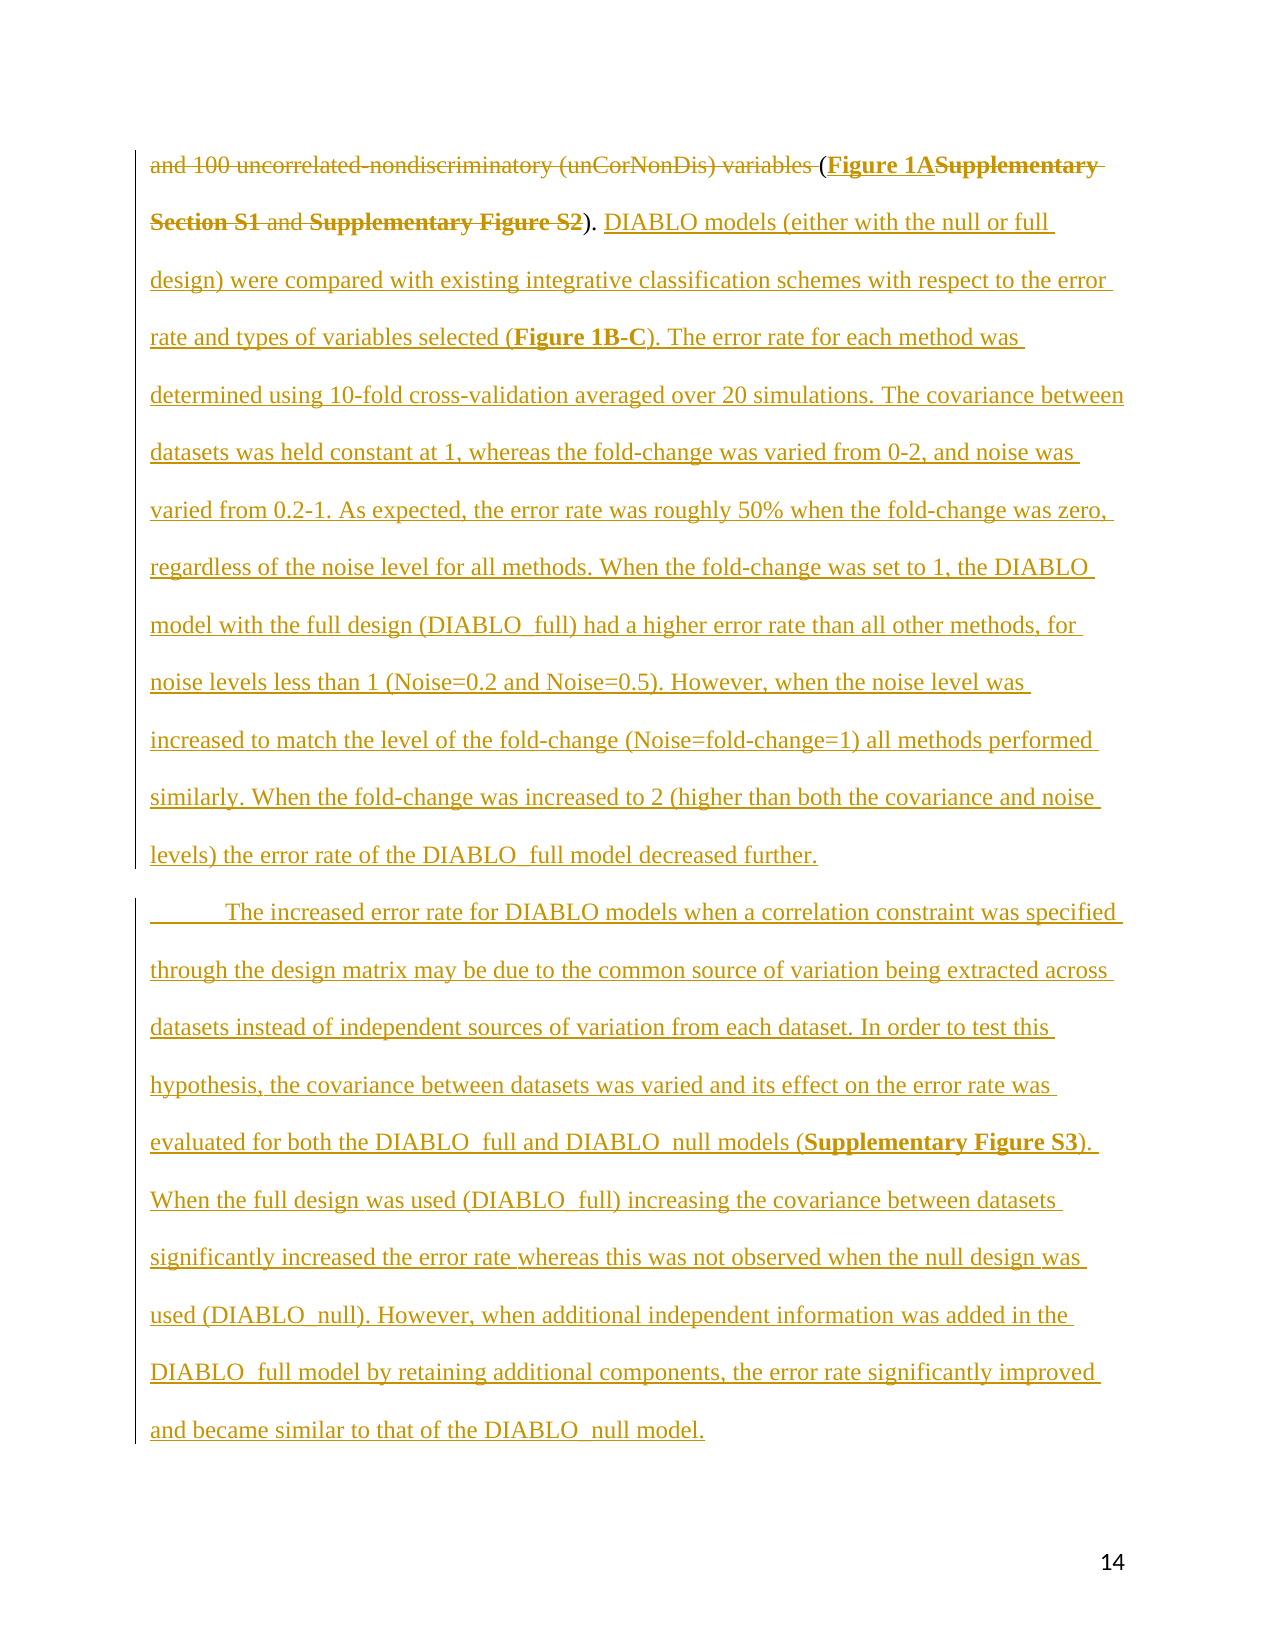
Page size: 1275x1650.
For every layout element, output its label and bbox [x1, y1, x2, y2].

text [150, 150, 1125, 869]
